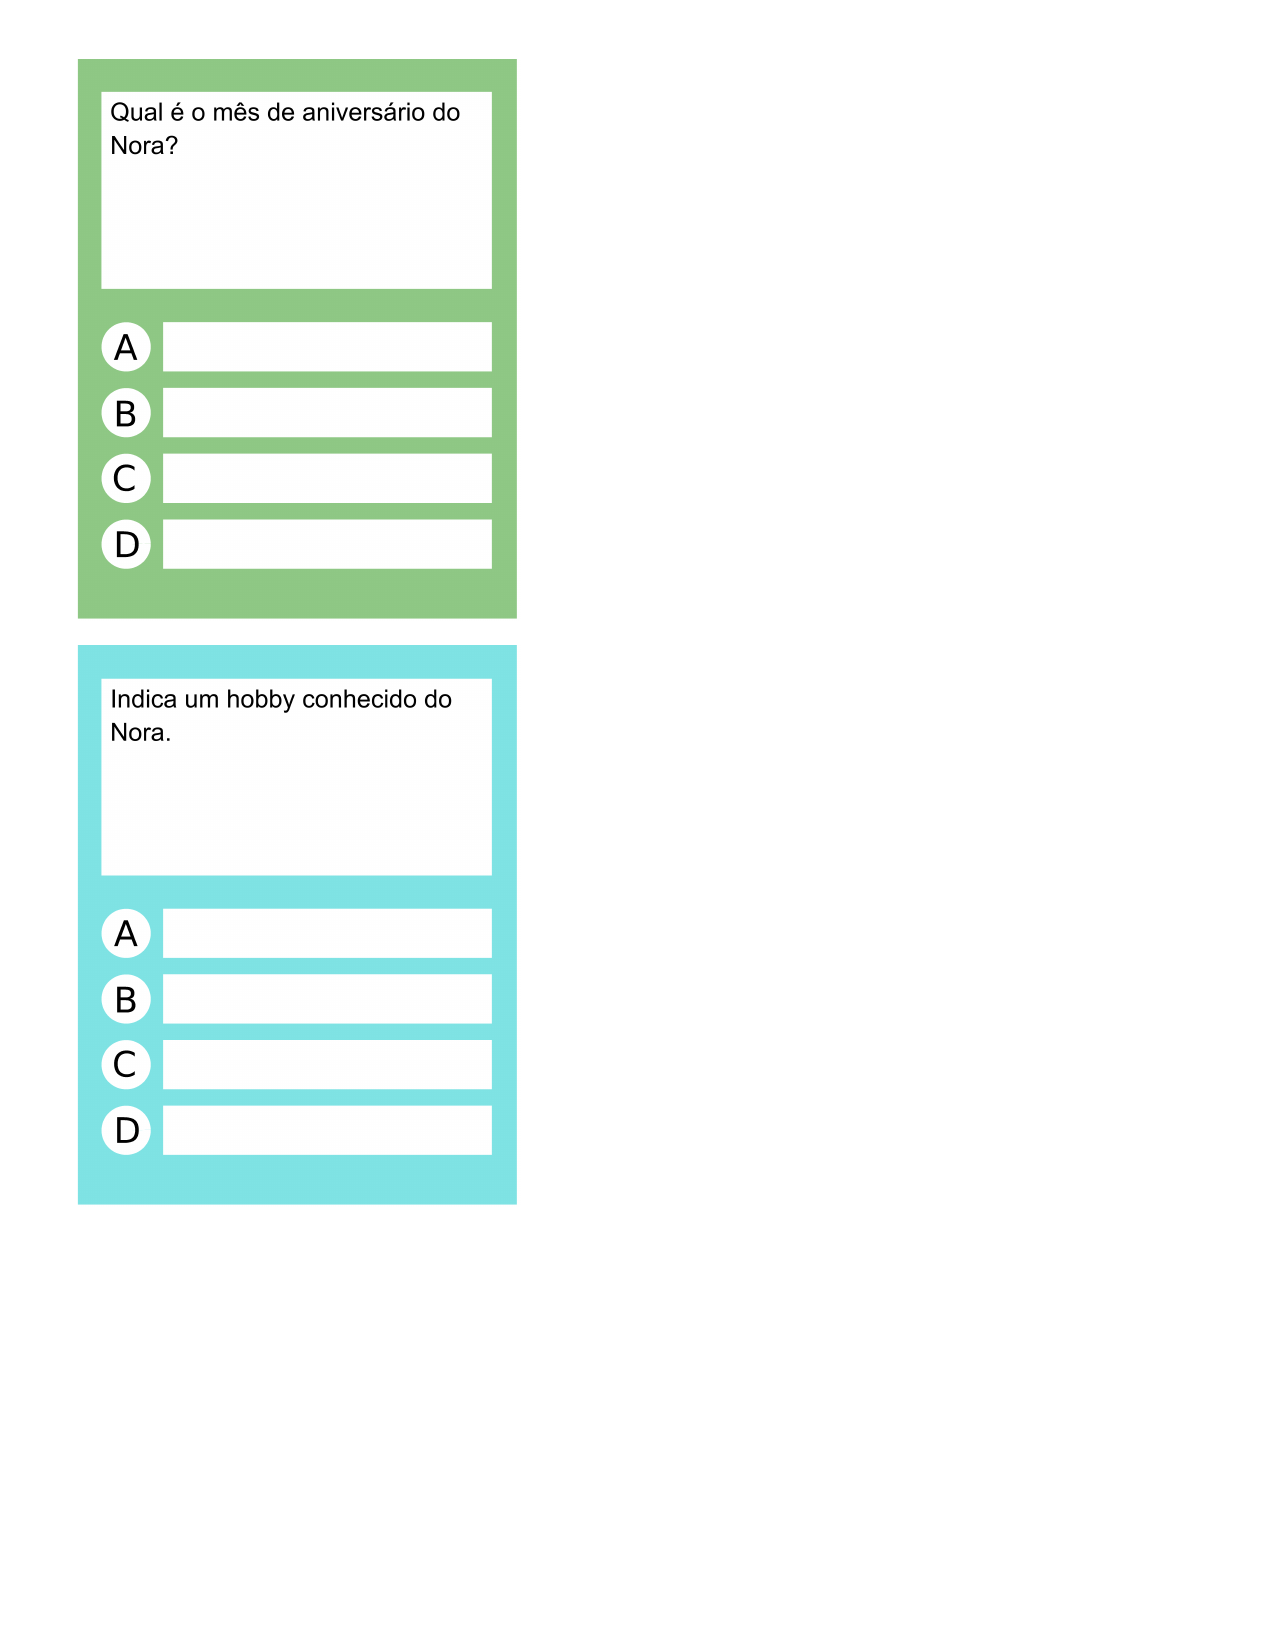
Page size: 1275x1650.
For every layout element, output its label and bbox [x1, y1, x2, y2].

picture [77, 645, 521, 1207]
picture [77, 59, 521, 621]
